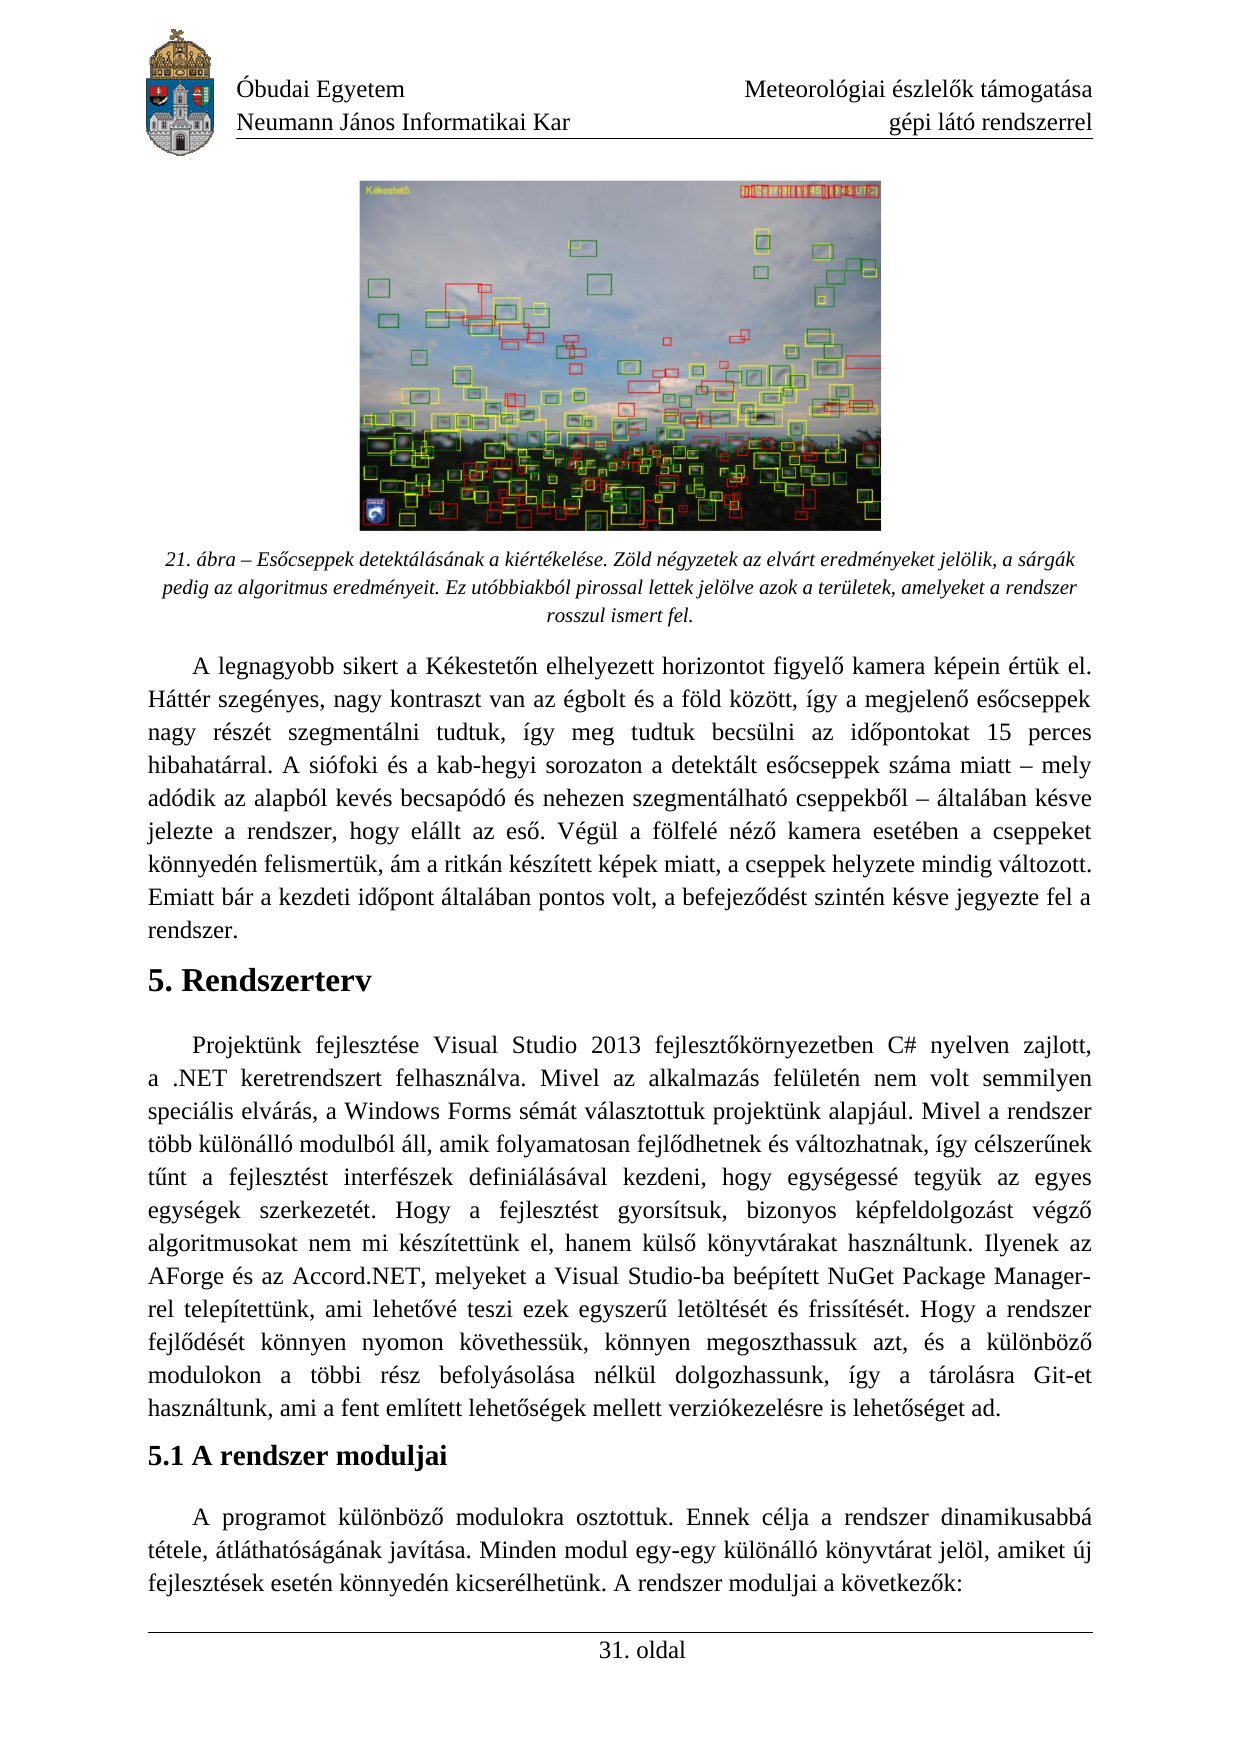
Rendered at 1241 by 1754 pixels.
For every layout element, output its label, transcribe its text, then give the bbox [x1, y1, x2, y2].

subtitle 5.1 A rendszer moduljai [148, 1438, 1093, 1472]
picture [359, 180, 882, 531]
subtitle 5. Rendszerterv [148, 961, 1093, 999]
text 21. ábra – Esőcseppek detektálásának a kiértékelése. Zöld négyzetek az elvárt eredményeket jelölik, a sárgák pedig az algoritmus eredményeit. Ez utóbbiakból pirossal lettek jelölve azok a területek, amelyeket a rendszer rosszul ismert fel. [148, 547, 1093, 627]
text Projektünk fejlesztése Visual Studio 2013 fejlesztőkörnyezetben C# nyelven zajlott, a .NET keretrendszert felhasználva. Mivel az alkalmazás felületén nem volt semmilyen speciális elvárás, a Windows Forms sémát választottuk projektünk alapjául. Mivel a rendszer több különálló modulból áll, amik folyamatosan fejlődhetnek és változhatnak, így célszerűnek tűnt a fejlesztést interfészek definiálásával kezdeni, hogy egységessé tegyük az egyes egységek szerkezetét. Hogy a fejlesztést gyorsítsuk, bizonyos képfeldolgozást végző algoritmusokat nem mi készítettünk el, hanem külső könyvtárakat használtunk. Ilyenek az AForge és az Accord.NET, melyeket a Visual Studio-ba beépített NuGet Package Manager-rel telepítettünk, ami lehetővé teszi ezek egyszerű letöltését és frissítését. Hogy a rendszer fejlődését könnyen nyomon követhessük, könnyen megoszthassuk azt, és a különböző modulokon a többi rész befolyásolása nélkül dolgozhassunk, így a tárolásra Git-et használtunk, ami a fent említett lehetőségek mellett verziókezelésre is lehetőséget ad. [148, 1030, 1093, 1422]
text A legnagyobb sikert a Kékestetőn elhelyezett horizontot figyelő kamera képein értük el. Háttér szegényes, nagy kontraszt van az égbolt és a föld között, így a megjelenő esőcseppek nagy részét szegmentálni tudtuk, így meg tudtuk becsülni az időpontokat 15 perces hibahatárral. A siófoki és a kab-hegyi sorozaton a detektált esőcseppek száma miatt – mely adódik az alapból kevés becsapódó és nehezen szegmentálható cseppekből – általában késve jelezte a rendszer, hogy elállt az eső. Végül a fölfelé néző kamera esetében a cseppeket könnyedén felismertük, ám a ritkán készített képek miatt, a cseppek helyzete mindig változott. Emiatt bár a kezdeti időpont általában pontos volt, a befejeződést szintén késve jegyezte fel a rendszer. [148, 651, 1093, 944]
picture [146, 28, 215, 157]
text A programot különböző modulokra osztottuk. Ennek célja a rendszer dinamikusabbá tétele, átláthatóságának javítása. Minden modul egy-egy különálló könyvtárat jelöl, amiket új fejlesztések esetén könnyedén kicserélhetünk. A rendszer moduljai a következők: [148, 1502, 1093, 1597]
